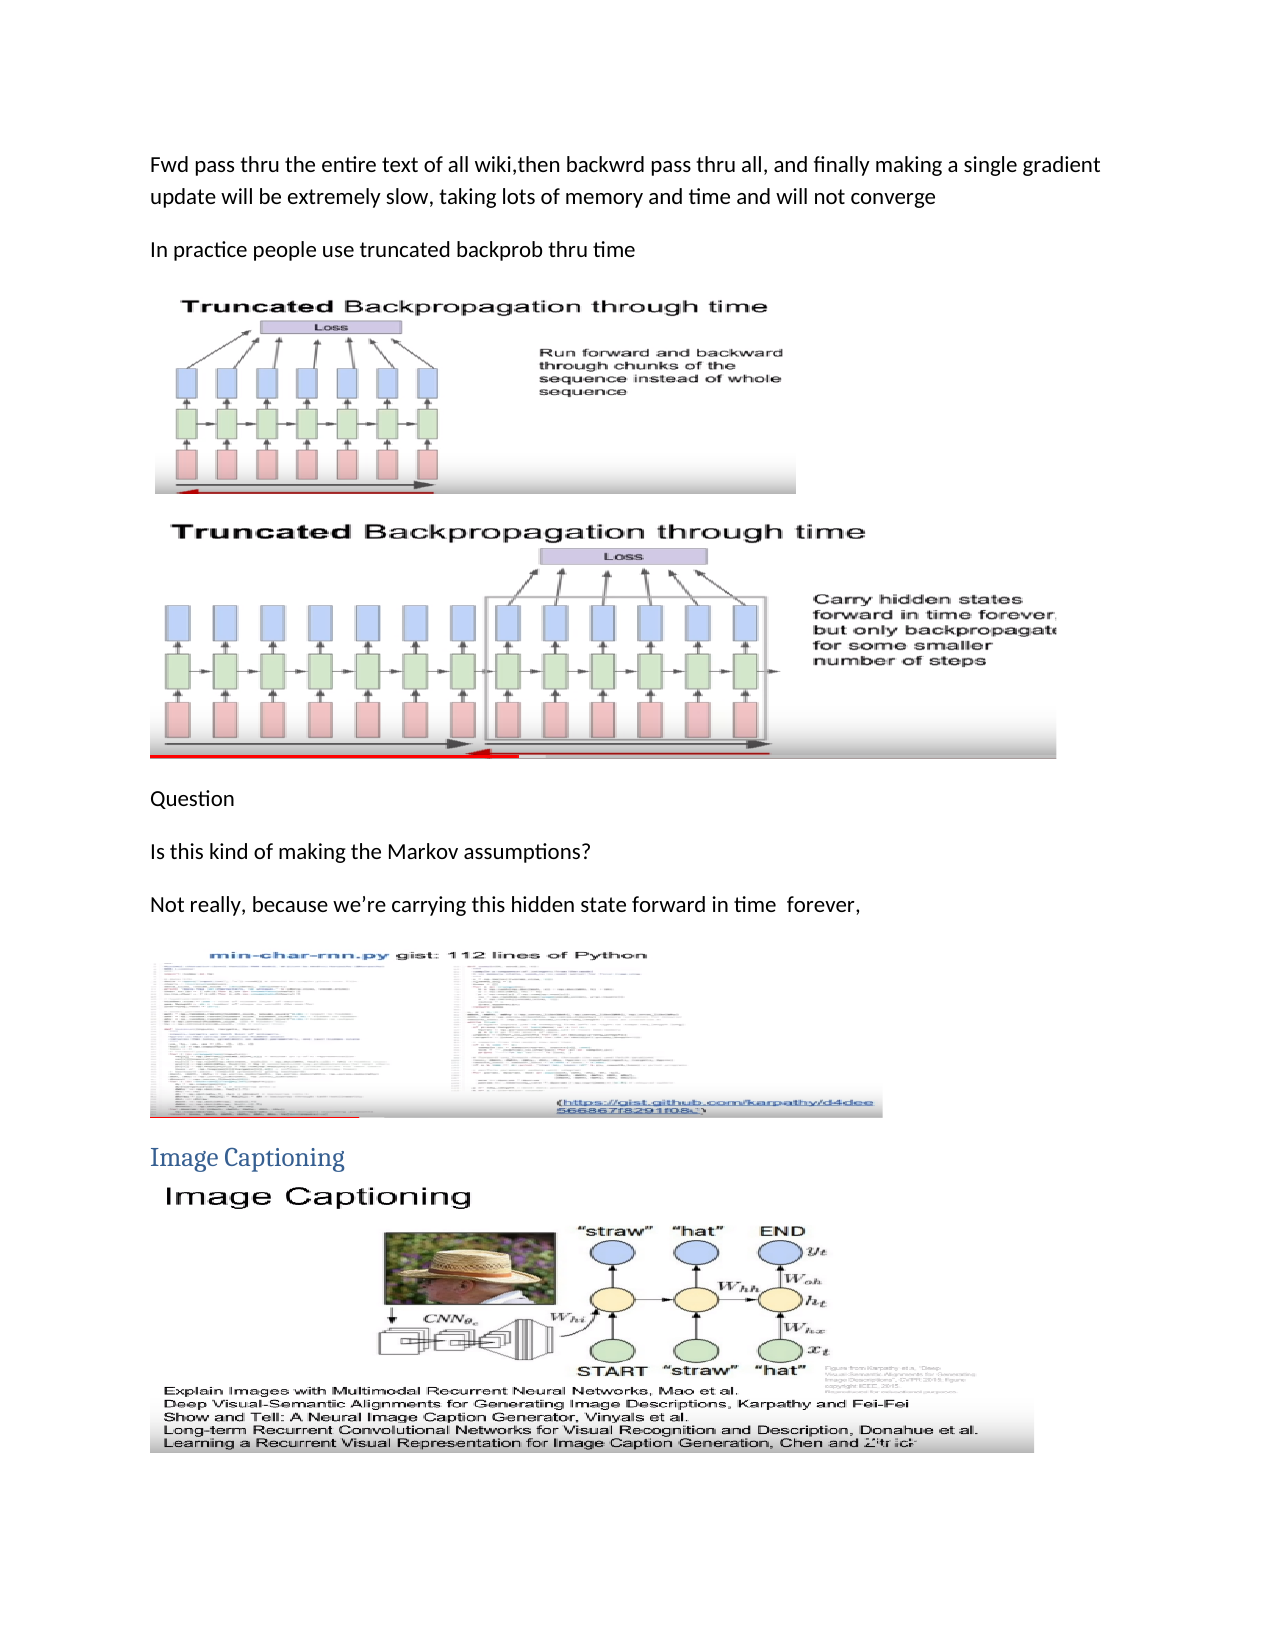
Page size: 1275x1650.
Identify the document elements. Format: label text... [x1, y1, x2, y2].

text Fwd pass thru the entire text of all wiki,then backwrd pass thru all, and finally making a single gradient update will be extremely slow, taking lots of memory and time and will not converge [150, 150, 1125, 210]
text Question [150, 784, 1125, 812]
subtitle Image Captioning [150, 1142, 1125, 1173]
picture [155, 288, 796, 494]
text Not really, because we’re carrying this hidden state forward in time forever, [150, 890, 1125, 918]
picture [150, 1177, 1035, 1453]
text In practice people use truncated backprob thru time [150, 235, 1125, 263]
text Is this kind of making the Markov assumptions? [150, 837, 1125, 865]
picture [150, 943, 883, 1118]
picture [150, 518, 1057, 759]
